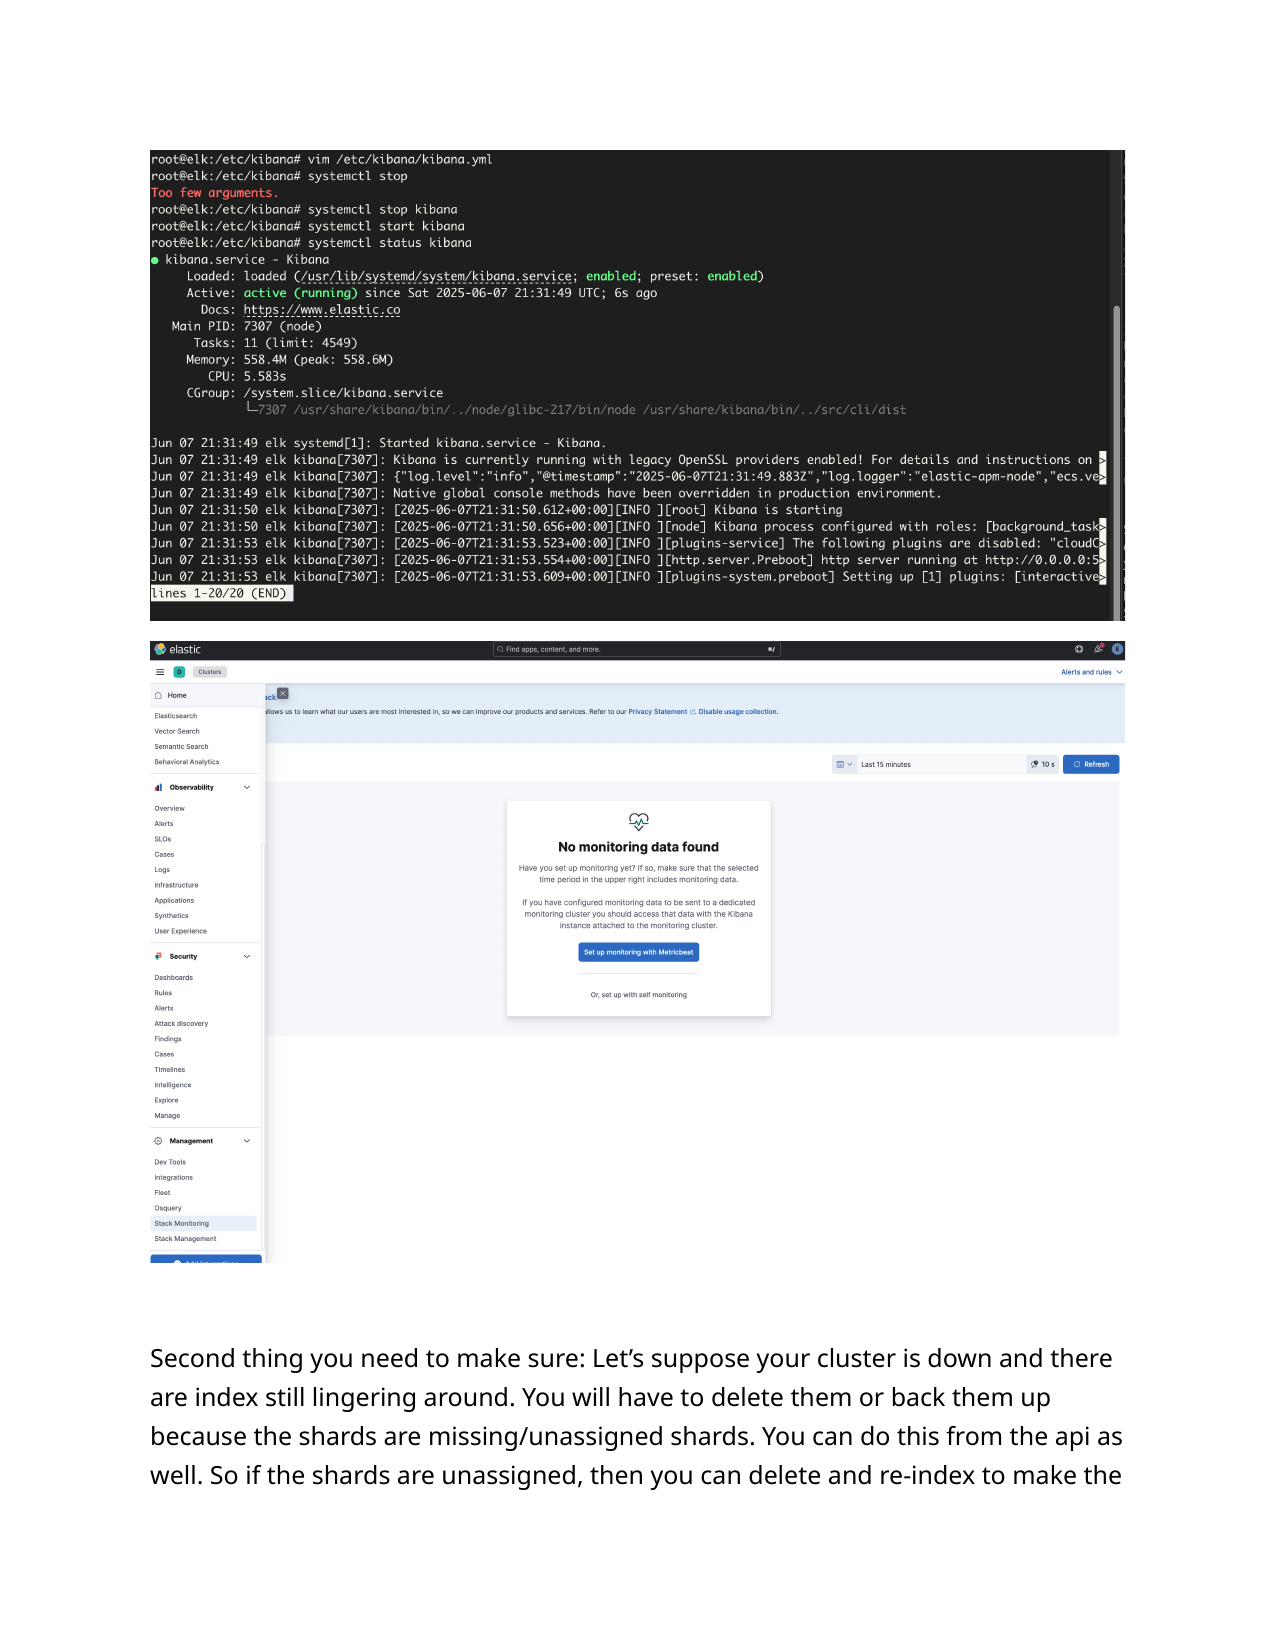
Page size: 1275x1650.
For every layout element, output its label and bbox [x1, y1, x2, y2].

picture [150, 641, 1125, 1263]
picture [150, 150, 1125, 621]
text [150, 1340, 1125, 1492]
